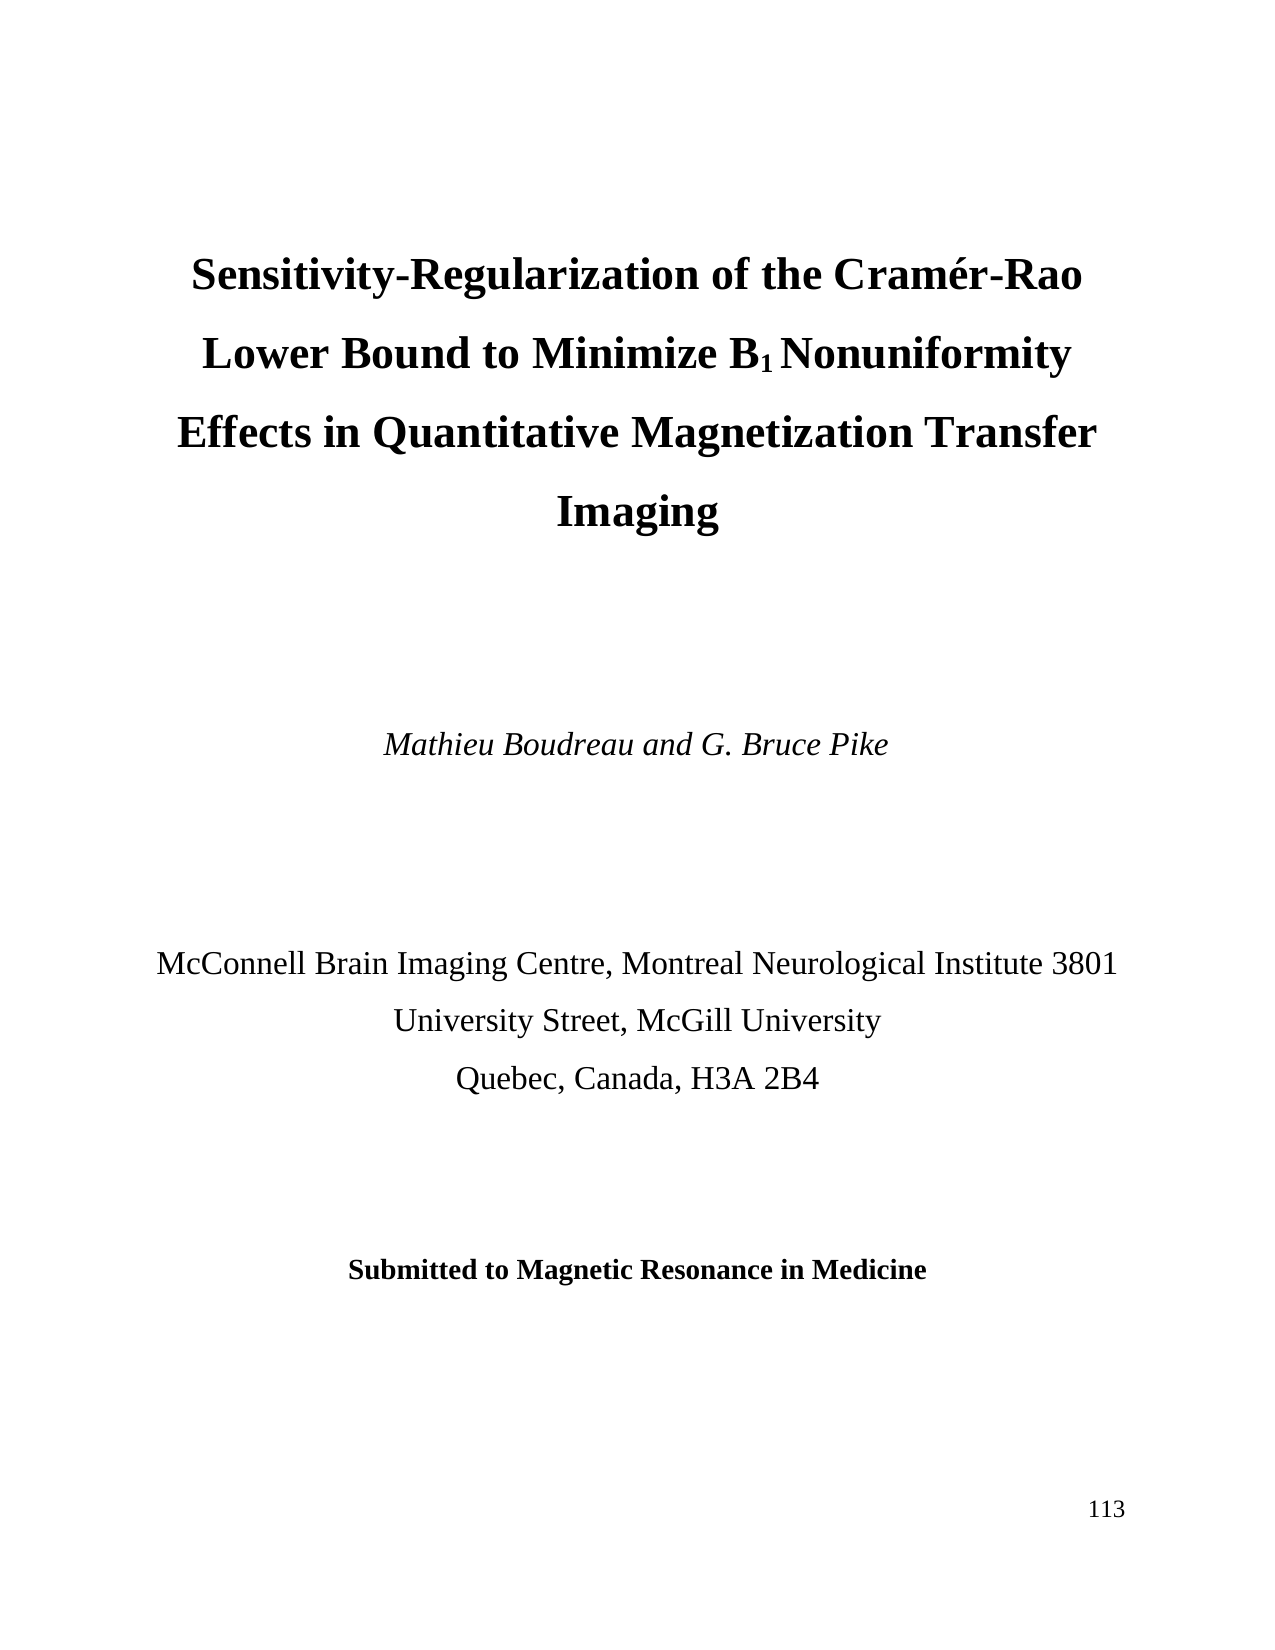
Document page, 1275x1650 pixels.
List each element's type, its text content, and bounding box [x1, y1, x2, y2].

text Submitted to Magnetic Resonance in Medicine [150, 1252, 1125, 1285]
text McConnell Brain Imaging Centre, Montreal Neurological Institute 3801 University Street, McGill University Quebec, Canada, H3A 2B4 [150, 943, 1125, 1096]
text Mathieu Boudreau and G. Bruce Pike [150, 724, 1125, 763]
text Sensitivity-Regularization of the Cramér-Rao Lower Bound to Minimize B1 Nonuniformity Effects in Quantitative Magnetization Transfer Imaging [150, 247, 1125, 537]
